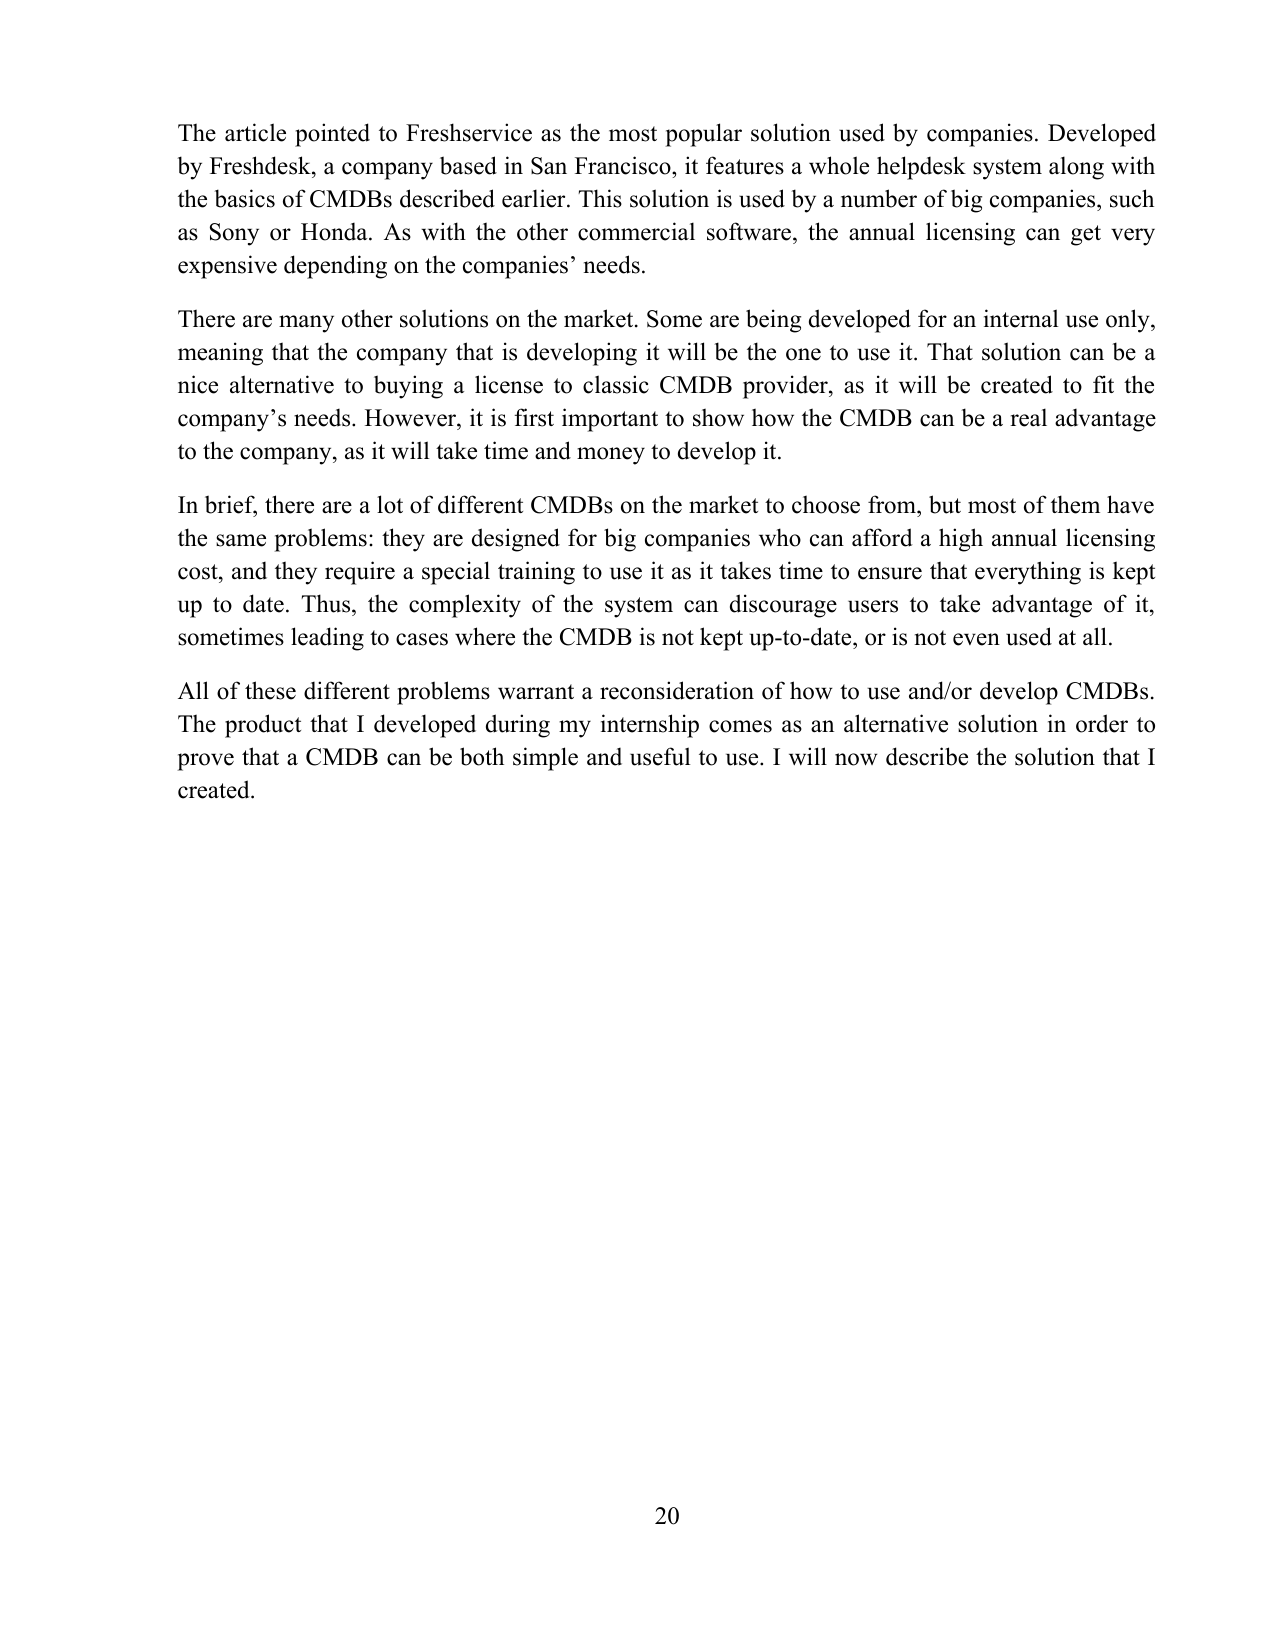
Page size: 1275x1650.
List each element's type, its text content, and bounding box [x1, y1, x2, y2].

text In brief, there are a lot of different CMDBs on the market to choose from, but most of them have the same problems: they are designed for big companies who can afford a high annual licensing cost, and they require a special training to use it as it takes time to ensure that everything is kept up to date. Thus, the complexity of the system can discourage users to take advantage of it, sometimes leading to cases where the CMDB is not kept up-to-date, or is not even used at all. [177, 490, 1157, 651]
text All of these different problems warrant a reconsideration of how to use and/or develop CMDBs. The product that I developed during my internship comes as an alternative solution in order to prove that a CMDB can be both simple and useful to use. I will now describe the solution that I created. [177, 676, 1157, 804]
text The article pointed to Freshservice as the most popular solution used by companies. Developed by Freshdesk, a company based in San Francisco, it features a whole helpdesk system along with the basics of CMDBs described earlier. This solution is used by a number of big companies, such as Sony or Honda. As with the other commercial software, the annual licensing can get very expensive depending on the companies’ needs. [177, 118, 1157, 279]
text There are many other solutions on the market. Some are being developed for an internal use only, meaning that the company that is developing it will be the one to use it. That solution can be a nice alternative to buying a license to classic CMDB provider, as it will be created to fit the company’s needs. However, it is first important to show how the CMDB can be a real advantage to the company, as it will take time and money to develop it. [177, 304, 1157, 465]
